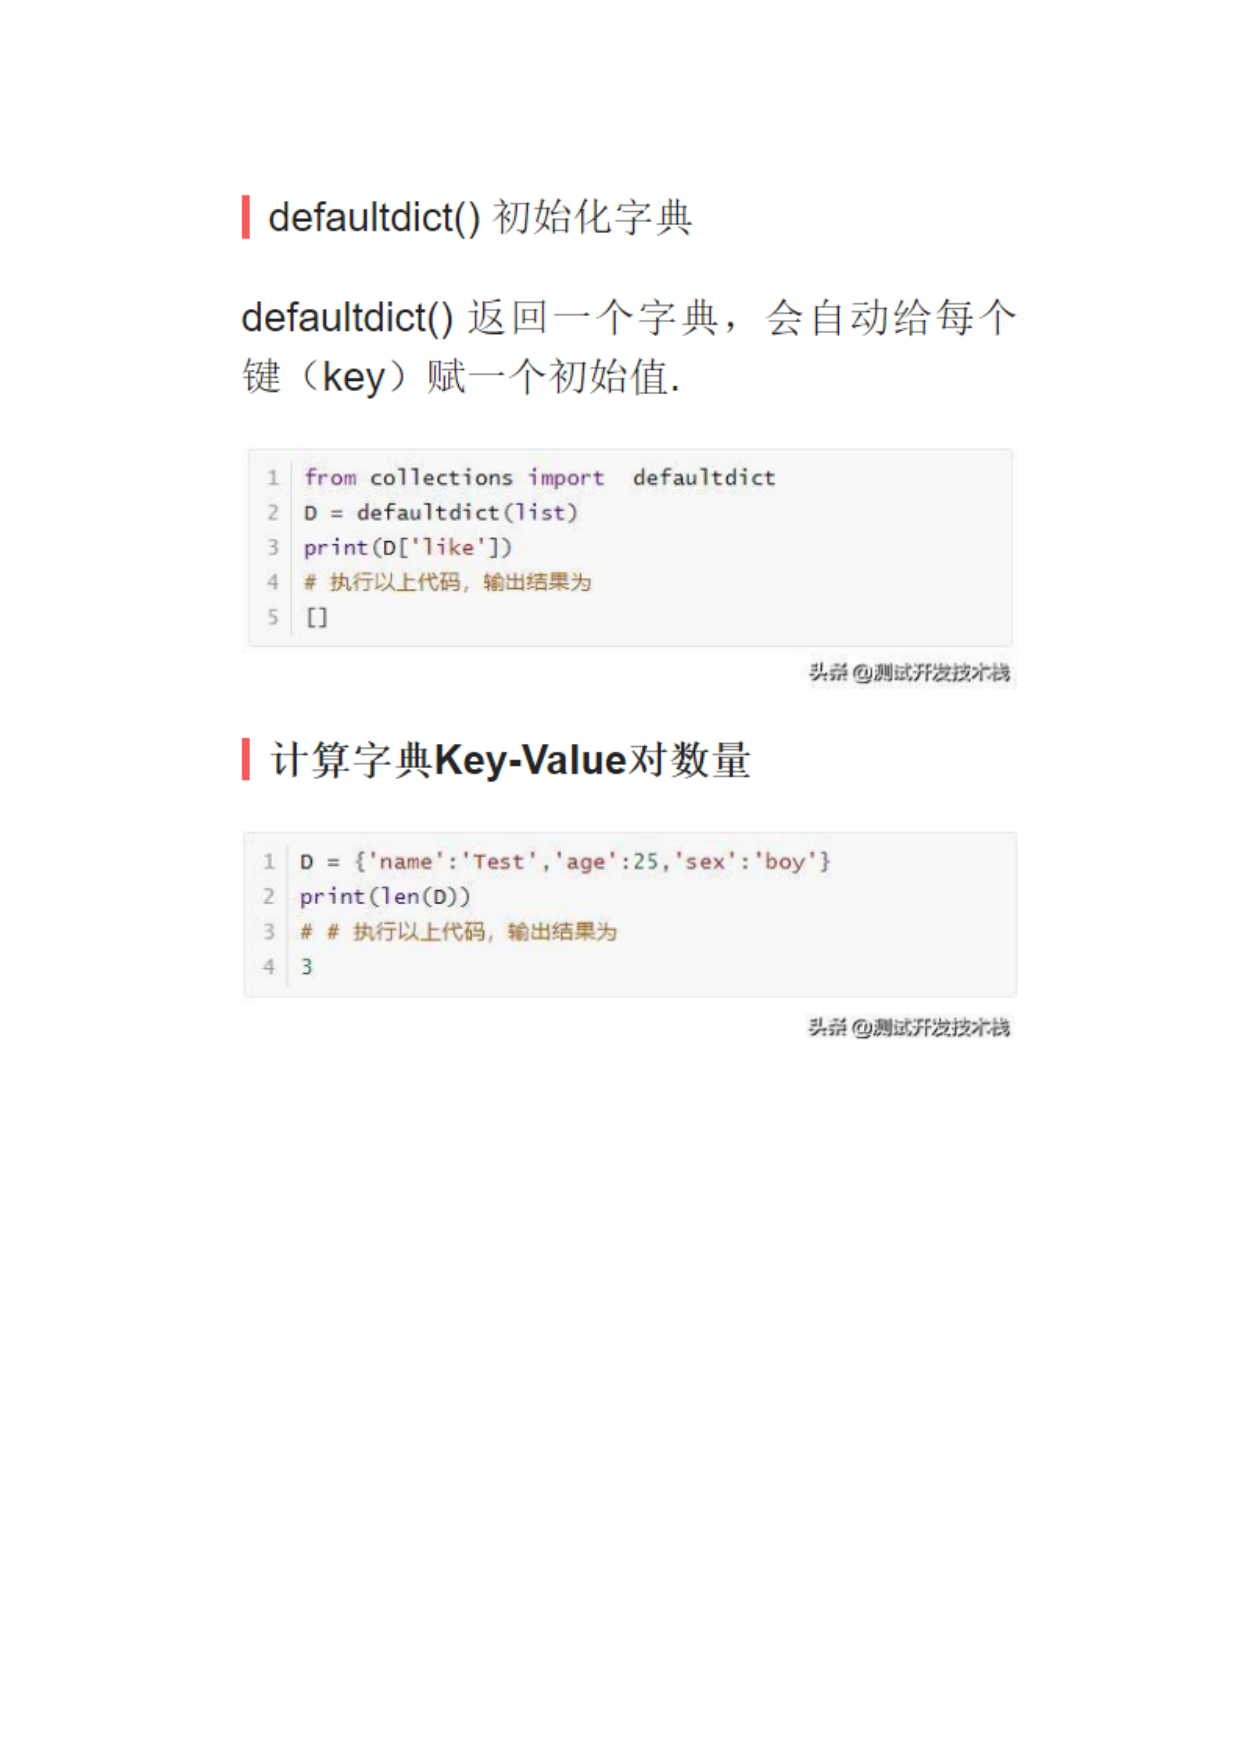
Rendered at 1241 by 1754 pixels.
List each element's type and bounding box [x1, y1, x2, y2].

picture [225, 175, 1035, 1059]
